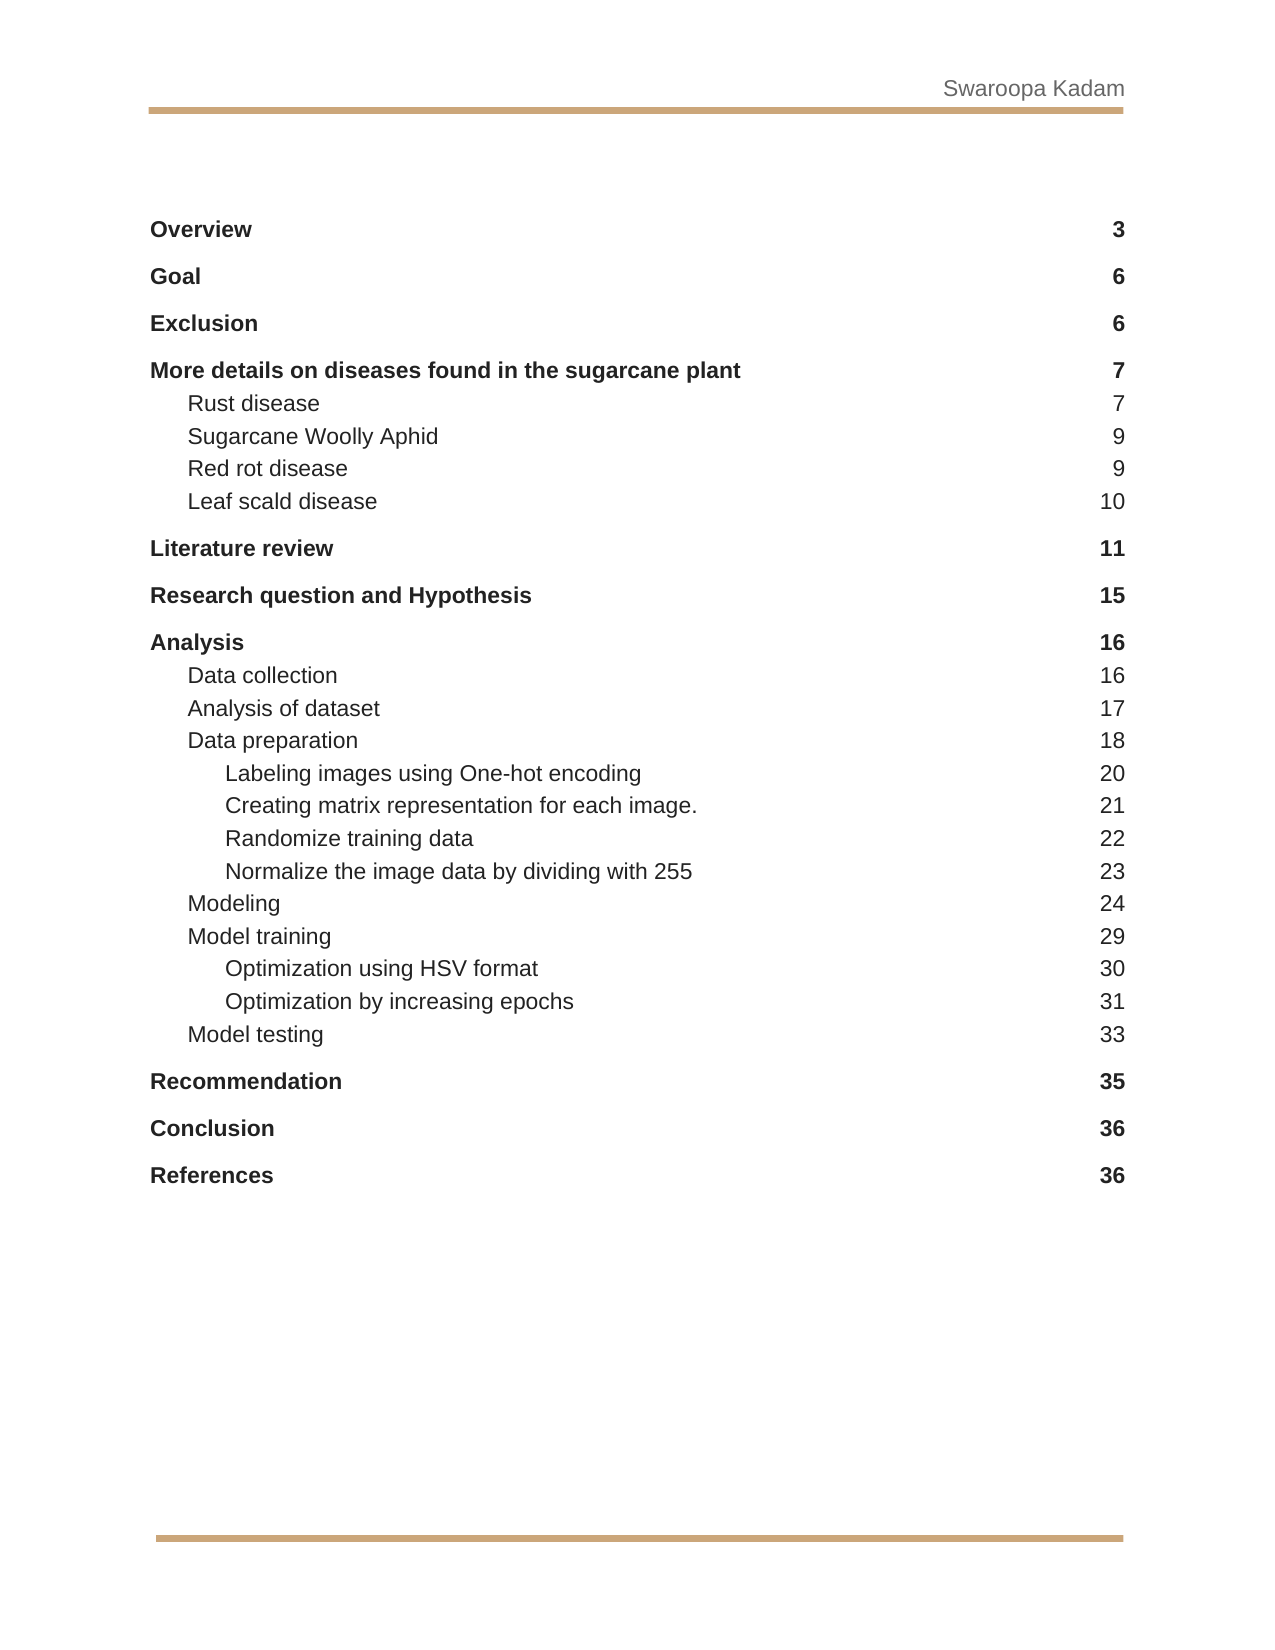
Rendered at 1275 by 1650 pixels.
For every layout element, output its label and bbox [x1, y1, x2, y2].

picture [156, 1535, 1124, 1542]
picture [148, 107, 1124, 114]
